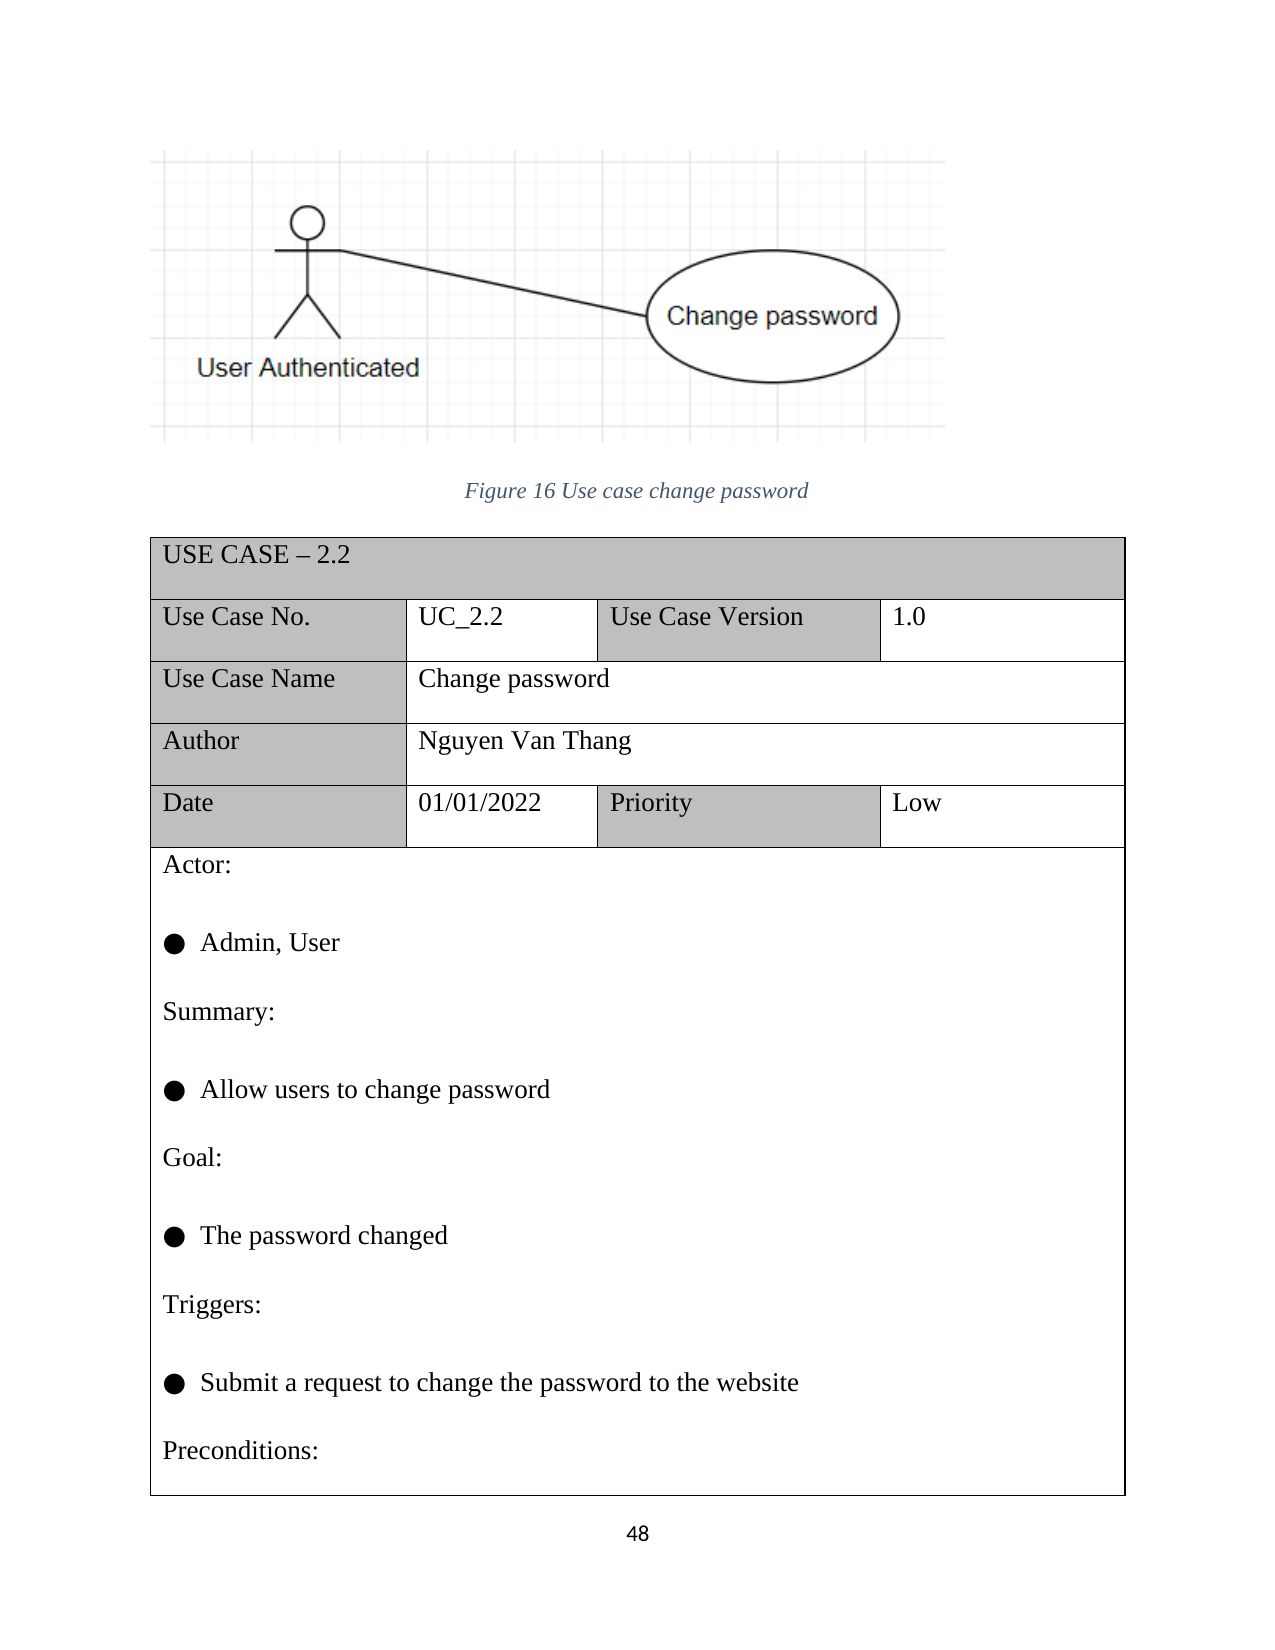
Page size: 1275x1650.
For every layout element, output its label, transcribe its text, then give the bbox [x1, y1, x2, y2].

table_cell 1.0 [881, 600, 1124, 661]
table_cell Date [151, 786, 406, 847]
table_cell Change password [407, 662, 1124, 723]
table_cell Nguyen Van Thang [407, 724, 1124, 785]
picture [150, 150, 946, 443]
table_cell Use Case Version [598, 600, 880, 661]
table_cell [151, 848, 1124, 1495]
table_cell Use Case No. [151, 600, 406, 661]
table_cell Priority [598, 786, 880, 847]
table_cell 01/01/2022 [407, 786, 597, 847]
table_cell Low [881, 786, 1124, 847]
table_header USE CASE – 2.2 [151, 538, 1124, 599]
table_cell Author [151, 724, 406, 785]
table_cell Use Case Name [151, 662, 406, 723]
table_cell UC_2.2 [407, 600, 597, 661]
